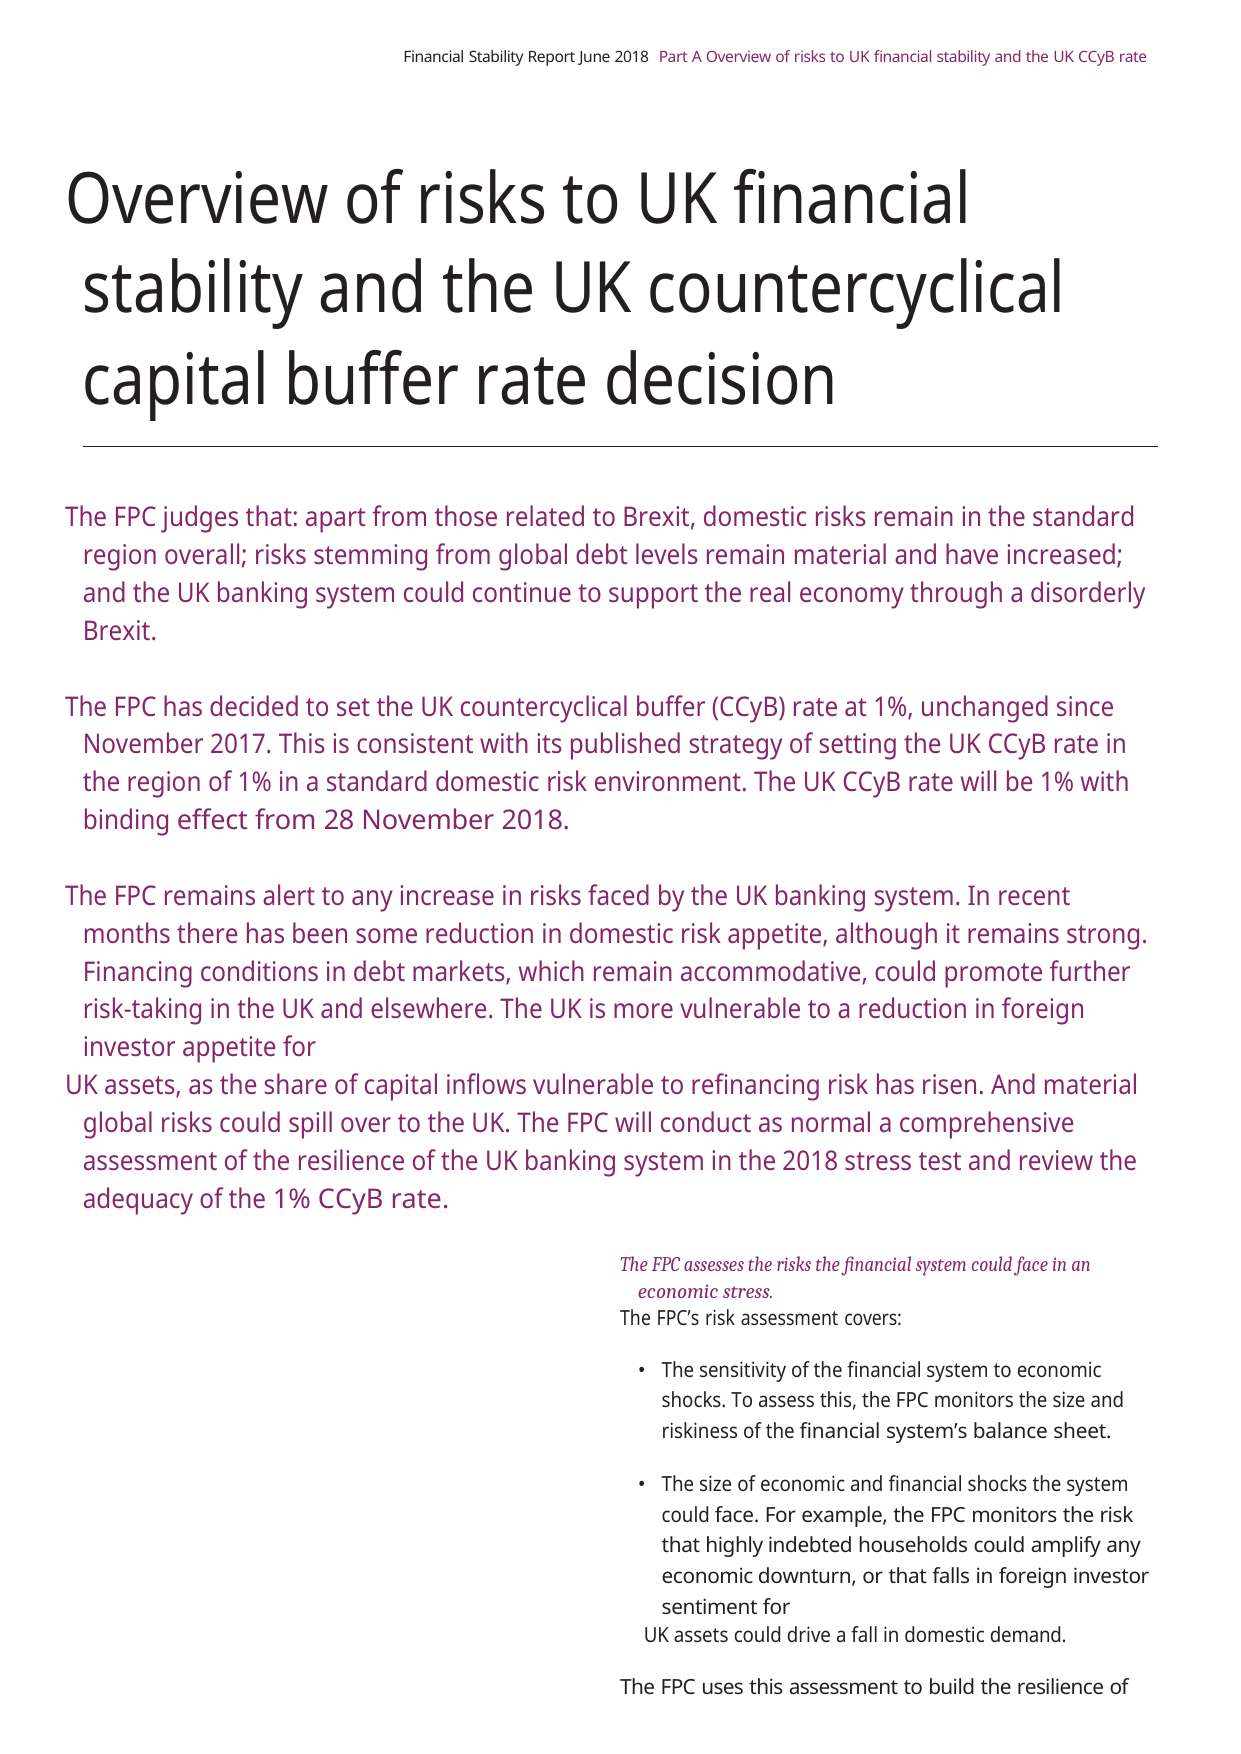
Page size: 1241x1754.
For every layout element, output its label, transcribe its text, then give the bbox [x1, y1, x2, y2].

text The FPC judges that: apart from those related to Brexit, domestic risks remain in the standard region overall; risks stemming from global debt levels remain material and have increased; and the UK banking system could continue to support the real economy through a disorderly Brexit. [65, 498, 1156, 648]
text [620, 1672, 1156, 1701]
text The FPC’s risk assessment covers: [620, 1306, 1211, 1330]
list The size of economic and financial shocks the system could face. For example, the FPC monitors the risk that highly indebted households could amplify any economic downturn, or that falls in foreign investor sentiment for [638, 1469, 1151, 1620]
text The FPC assesses the risks the financial system could face in an economic stress. [620, 1253, 1156, 1303]
text UK assets, as the share of capital inflows vulnerable to refinancing risk has risen. And material global risks could spill over to the UK. The FPC will conduct as normal a comprehensive assessment of the resilience of the UK banking system in the 2018 stress test and review the adequacy of the 1% CCyB rate. [65, 1066, 1156, 1216]
text UK assets could drive a fall in domestic demand. [643, 1622, 1211, 1647]
text The FPC remains alert to any increase in risks faced by the UK banking system. In recent months there has been some reduction in domestic risk appetite, although it remains strong. Financing conditions in debt markets, which remain accommodative, could promote further risk‑taking in the UK and elsewhere. The UK is more vulnerable to a reduction in foreign investor appetite for [65, 876, 1156, 1065]
text The FPC has decided to set the UK countercyclical buffer (CCyB) rate at 1%, unchanged since November 2017. This is consistent with its published strategy of setting the UK CCyB rate in the region of 1% in a standard domestic risk environment. The UK CCyB rate will be 1% with binding effect from 28 November 2018. [65, 687, 1156, 838]
subtitle Overview of risks to UK financial stability and the UK countercyclical capital buffer rate decision [65, 150, 1156, 425]
list The sensitivity of the financial system to economic shocks. To assess this, the FPC monitors the size and riskiness of the financial system’s balance sheet. [638, 1355, 1157, 1444]
